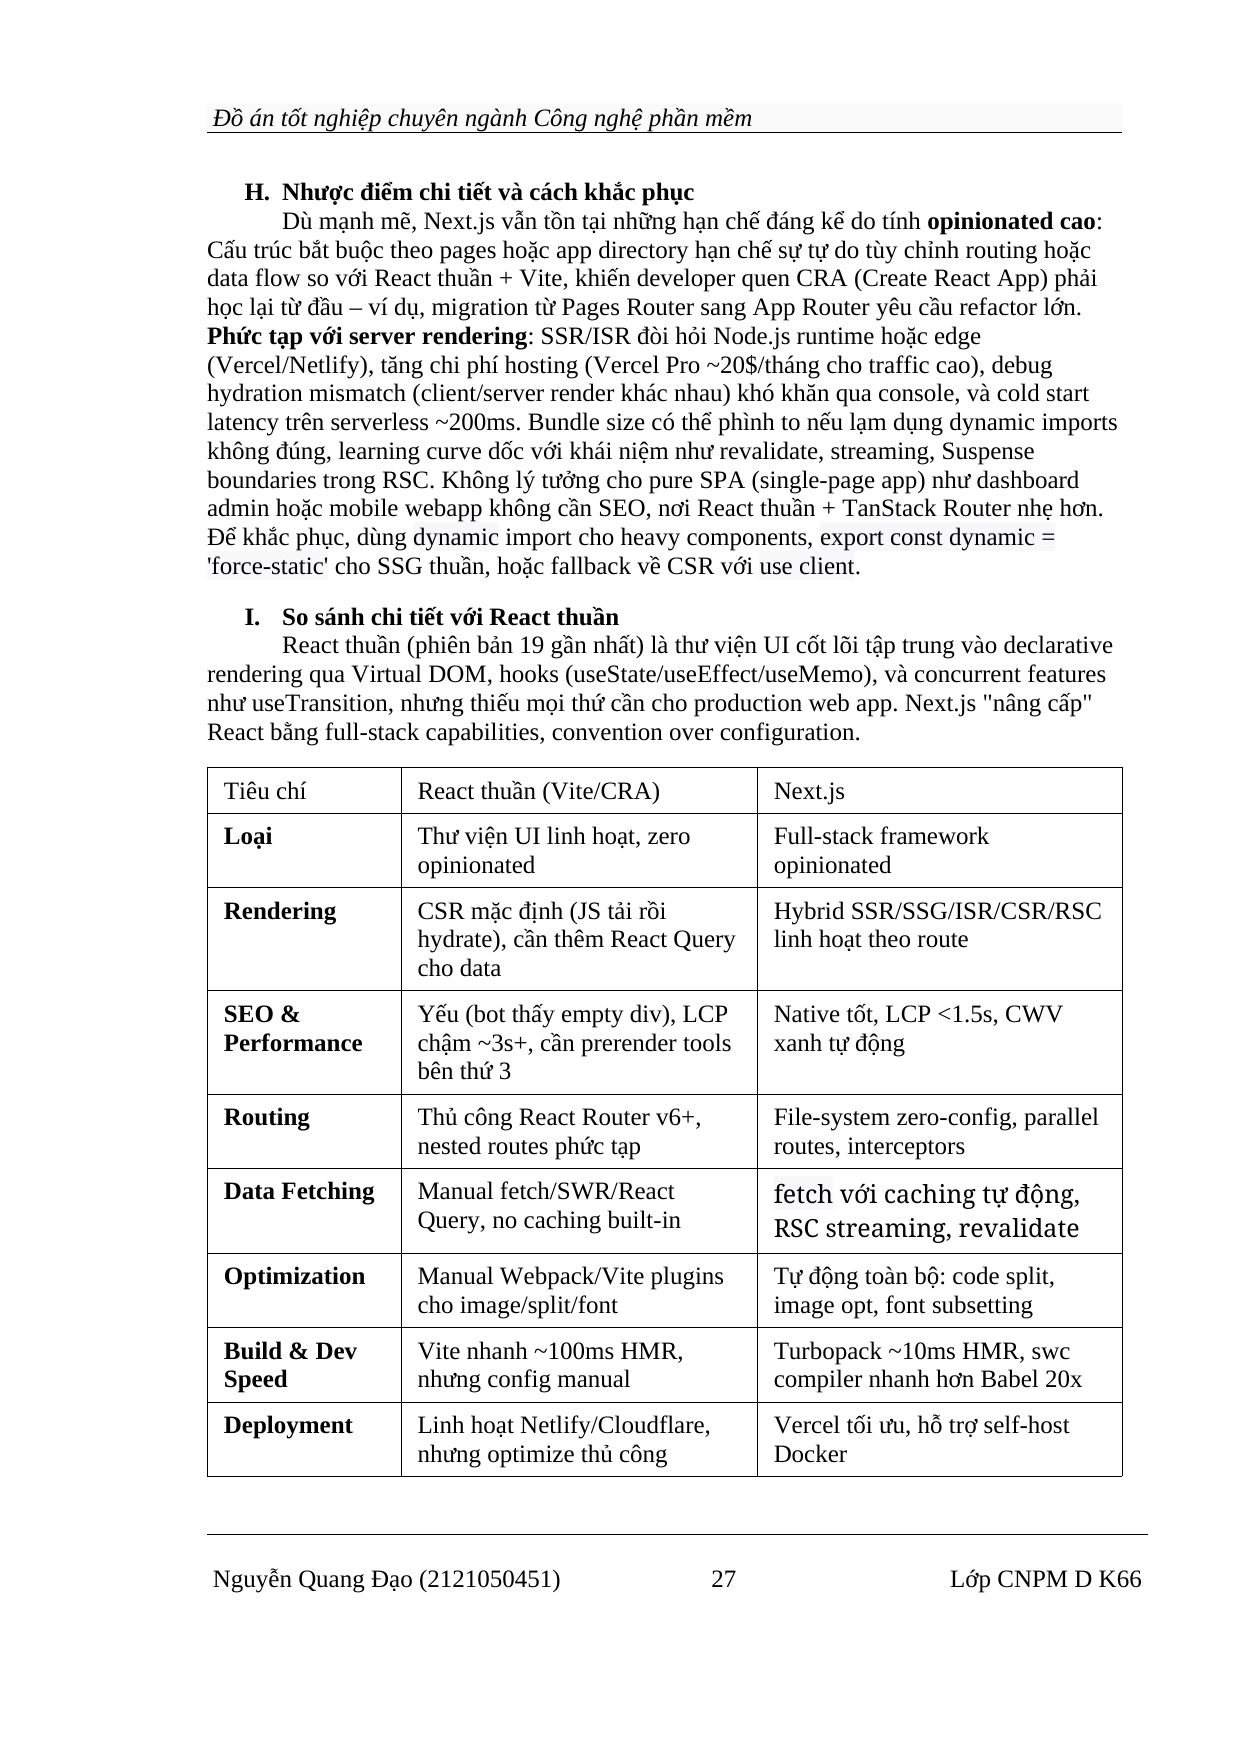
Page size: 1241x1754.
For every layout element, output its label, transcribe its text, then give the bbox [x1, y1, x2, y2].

table_cell Turbopack ~10ms HMR, swc compiler nhanh hơn Babel 20x [758, 1328, 1122, 1402]
table_cell Manual fetch/SWR/React Query, no caching built-in [402, 1169, 757, 1253]
table_cell Data Fetching [208, 1169, 401, 1253]
table_cell SEO & Performance [208, 991, 401, 1093]
table_cell Yếu (bot thấy empty div), LCP chậm ~3s+, cần prerender tools bên thứ 3 [402, 991, 757, 1093]
table_cell Tự động toàn bộ: code split, image opt, font subsetting [758, 1254, 1122, 1327]
table_cell Routing [208, 1095, 401, 1168]
table_cell Loại [208, 814, 401, 887]
subtitle Nhược điểm chi tiết và cách khắc phục [244, 177, 1122, 206]
table_header Tiêu chí [208, 768, 401, 813]
table_cell Vercel tối ưu, hỗ trợ self-host Docker [758, 1403, 1122, 1476]
table_cell Thư viện UI linh hoạt, zero opinionated [402, 814, 757, 887]
table_header Next.js [758, 768, 1122, 813]
table_cell Rendering [208, 888, 401, 990]
table_cell Thủ công React Router v6+, nested routes phức tạp [402, 1095, 757, 1168]
text React thuần (phiên bản 19 gần nhất) là thư viện UI cốt lõi tập trung vào declarative rendering qua Virtual DOM, hooks (useState/useEffect/useMemo), và concurrent features như useTransition, nhưng thiếu mọi thứ cần cho production web app. Next.js "nâng cấp" React bằng full-stack capabilities, convention over configuration. [207, 630, 1122, 745]
table_cell Optimization [208, 1254, 401, 1327]
subtitle So sánh chi tiết với React thuần [244, 602, 1122, 630]
table_cell Native tốt, LCP <1.5s, CWV xanh tự động [758, 991, 1122, 1093]
text Dù mạnh mẽ, Next.js vẫn tồn tại những hạn chế đáng kể do tính opinionated cao: Cấu trúc bắt buộc theo pages hoặc app directory hạn chế sự tự do tùy chỉnh routing hoặc data flow so với React thuần + Vite, khiến developer quen CRA (Create React App) phải học lại từ đầu – ví dụ, migration từ Pages Router sang App Router yêu cầu refactor lớn. Phức tạp với server rendering: SSR/ISR đòi hỏi Node.js runtime hoặc edge (Vercel/Netlify), tăng chi phí hosting (Vercel Pro ~20$/tháng cho traffic cao), debug hydration mismatch (client/server render khác nhau) khó khăn qua console, và cold start latency trên serverless ~200ms. Bundle size có thể phình to nếu lạm dụng dynamic imports không đúng, learning curve dốc với khái niệm như revalidate, streaming, Suspense boundaries trong RSC. Không lý tưởng cho pure SPA (single-page app) như dashboard admin hoặc mobile webapp không cần SEO, nơi React thuần + TanStack Router nhẹ hơn. Để khắc phục, dùng dynamic import cho heavy components, export const dynamic = 'force-static' cho SSG thuần, hoặc fallback về CSR với use client. [207, 206, 1122, 580]
table_cell Deployment [208, 1403, 401, 1476]
table_cell Full-stack framework opinionated [758, 814, 1122, 887]
table_cell Linh hoạt Netlify/Cloudflare, nhưng optimize thủ công [402, 1403, 757, 1476]
table_header React thuần (Vite/CRA) [402, 768, 757, 813]
table_cell Manual Webpack/Vite plugins cho image/split/font [402, 1254, 757, 1327]
table_cell Build & Dev Speed [208, 1328, 401, 1402]
table_cell Hybrid SSR/SSG/ISR/CSR/RSC linh hoạt theo route [758, 888, 1122, 990]
table_cell Vite nhanh ~100ms HMR, nhưng config manual [402, 1328, 757, 1402]
table_cell CSR mặc định (JS tải rồi hydrate), cần thêm React Query cho data [402, 888, 757, 990]
table_cell File-system zero-config, parallel routes, interceptors [758, 1095, 1122, 1168]
table_cell fetch với caching tự động, RSC streaming, revalidate [758, 1169, 1122, 1253]
